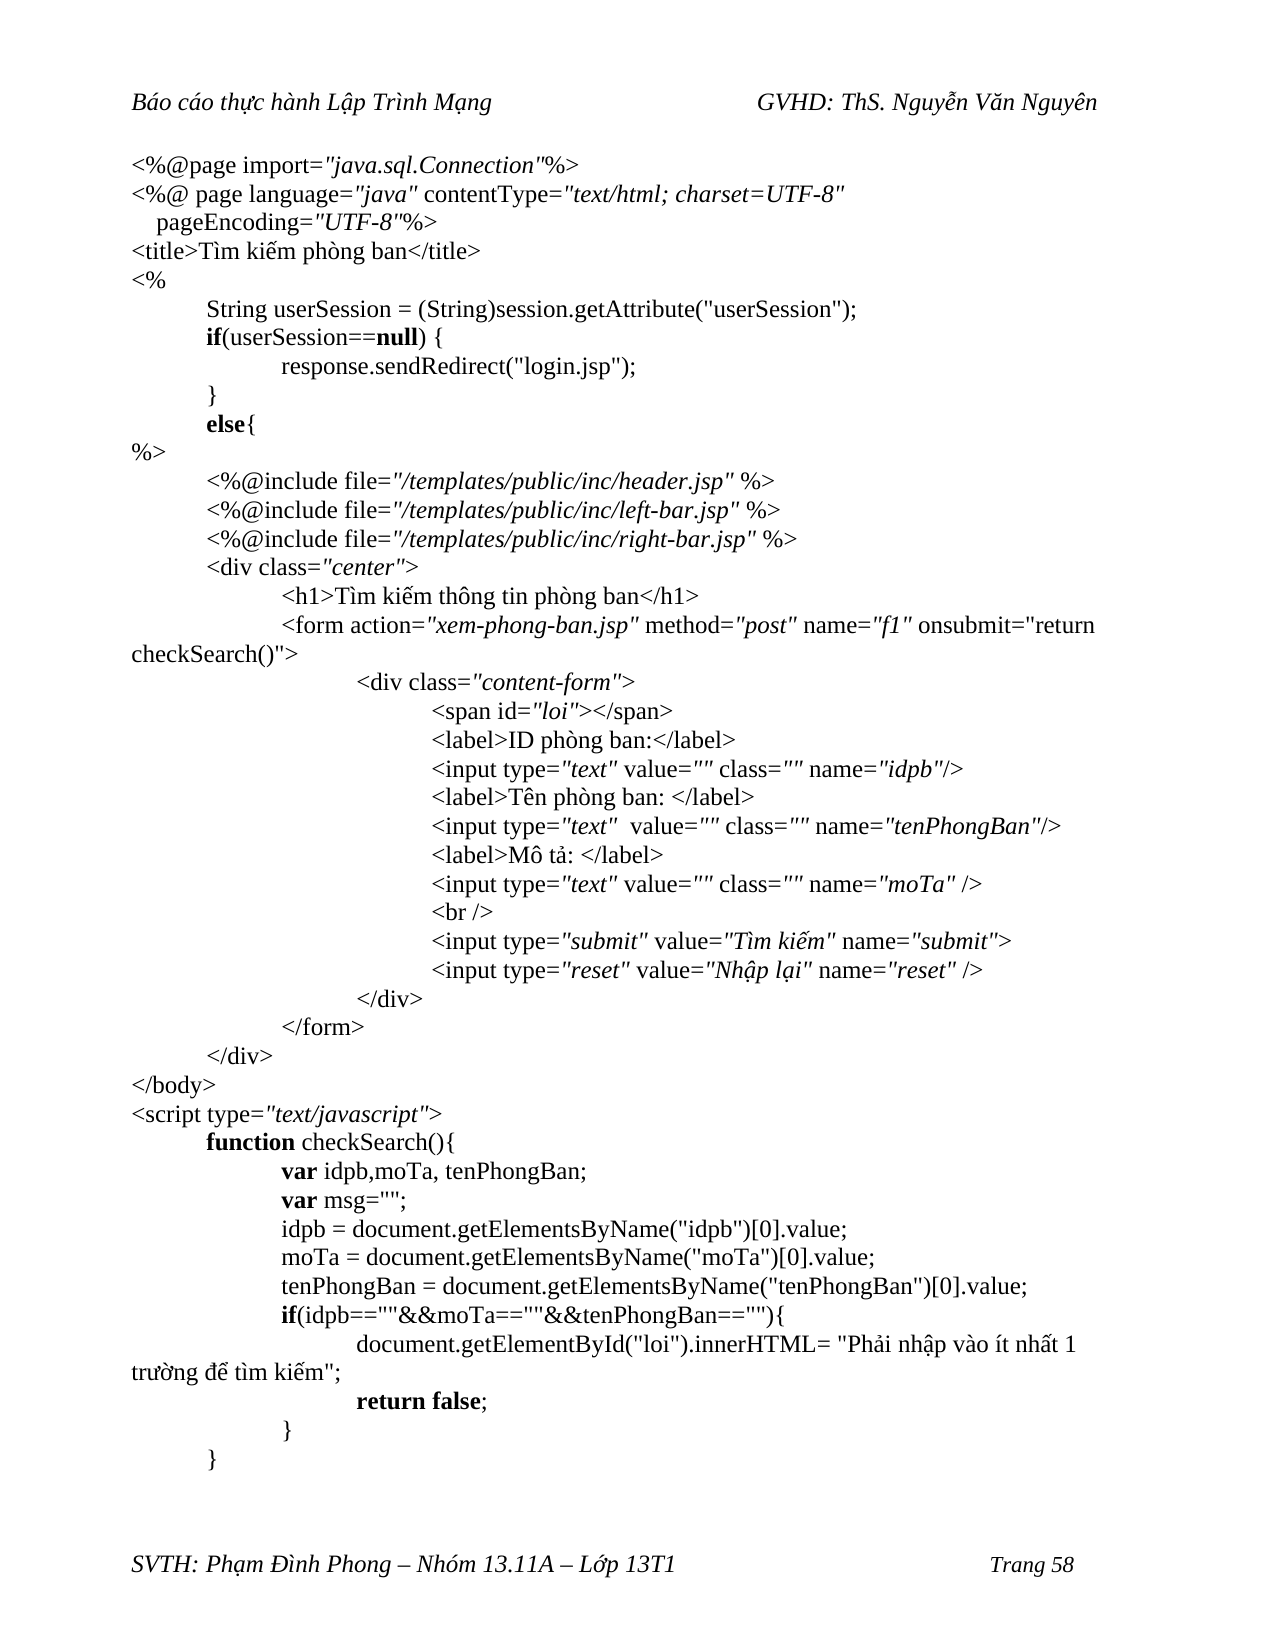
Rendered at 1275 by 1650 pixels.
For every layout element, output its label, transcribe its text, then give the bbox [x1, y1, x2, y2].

text %> [131, 437, 1116, 466]
text var idpb,moTa, tenPhongBan; [131, 1156, 1116, 1185]
text response.sendRedirect("login.jsp"); [131, 351, 1116, 380]
text </div> [131, 1041, 1116, 1070]
text } [131, 1444, 1116, 1472]
text idpb = document.getElementsByName("idpb")[0].value; [131, 1214, 1116, 1242]
text <%@ page language="java" contentType="text/html; charset=UTF-8" [131, 179, 1116, 207]
text <input type="reset" value="Nhập lại" name="reset" /> [131, 955, 1116, 984]
text else{ [131, 409, 1116, 437]
text <label>Tên phòng ban: </label> [131, 782, 1116, 811]
text <span id="loi"></span> [131, 696, 1116, 725]
text <input type="submit" value="Tìm kiếm" name="submit"> [131, 926, 1116, 955]
text <% [131, 265, 1116, 294]
text moTa = document.getElementsByName("moTa")[0].value; [131, 1242, 1116, 1271]
text } [131, 1415, 1116, 1444]
text if(idpb==""&&moTa==""&&tenPhongBan==""){ [131, 1300, 1116, 1329]
text <div class="content-form"> [131, 667, 1116, 696]
text document.getElementById("loi").innerHTML= "Phải nhập vào ít nhất 1 trường để tìm kiếm"; [131, 1329, 1116, 1386]
text <%@page import="java.sql.Connection"%> [131, 150, 1116, 179]
text return false; [131, 1386, 1116, 1415]
text <label>Mô tả: </label> [131, 840, 1116, 869]
text pageEncoding="UTF-8"%> [131, 207, 1116, 236]
text <form action="xem-phong-ban.jsp" method="post" name="f1" onsubmit="return checkSearch()"> [131, 610, 1116, 667]
text } [131, 380, 1116, 409]
text tenPhongBan = document.getElementsByName("tenPhongBan")[0].value; [131, 1271, 1116, 1300]
text <div class="center"> [131, 552, 1116, 581]
text var msg=""; [131, 1185, 1116, 1214]
text <%@include file="/templates/public/inc/left-bar.jsp" %> [131, 495, 1116, 524]
text <input type="text" value="" class="" name="moTa" /> [131, 869, 1116, 897]
text function checkSearch(){ [131, 1127, 1116, 1156]
text <title>Tìm kiếm phòng ban</title> [131, 236, 1116, 265]
text <script type="text/javascript"> [131, 1099, 1116, 1127]
text <input type="text" value="" class="" name="tenPhongBan"/> [131, 811, 1116, 840]
text </form> [131, 1012, 1116, 1041]
text <%@include file="/templates/public/inc/header.jsp" %> [131, 466, 1116, 495]
text <input type="text" value="" class="" name="idpb"/> [131, 754, 1116, 782]
text <h1>Tìm kiếm thông tin phòng ban</h1> [131, 581, 1116, 610]
text <label>ID phòng ban:</label> [131, 725, 1116, 754]
text <br /> [131, 897, 1116, 926]
text if(userSession==null) { [131, 322, 1116, 351]
text </body> [131, 1070, 1116, 1099]
text String userSession = (String)session.getAttribute("userSession"); [131, 294, 1116, 322]
text </div> [131, 984, 1116, 1012]
text <%@include file="/templates/public/inc/right-bar.jsp" %> [131, 524, 1116, 552]
